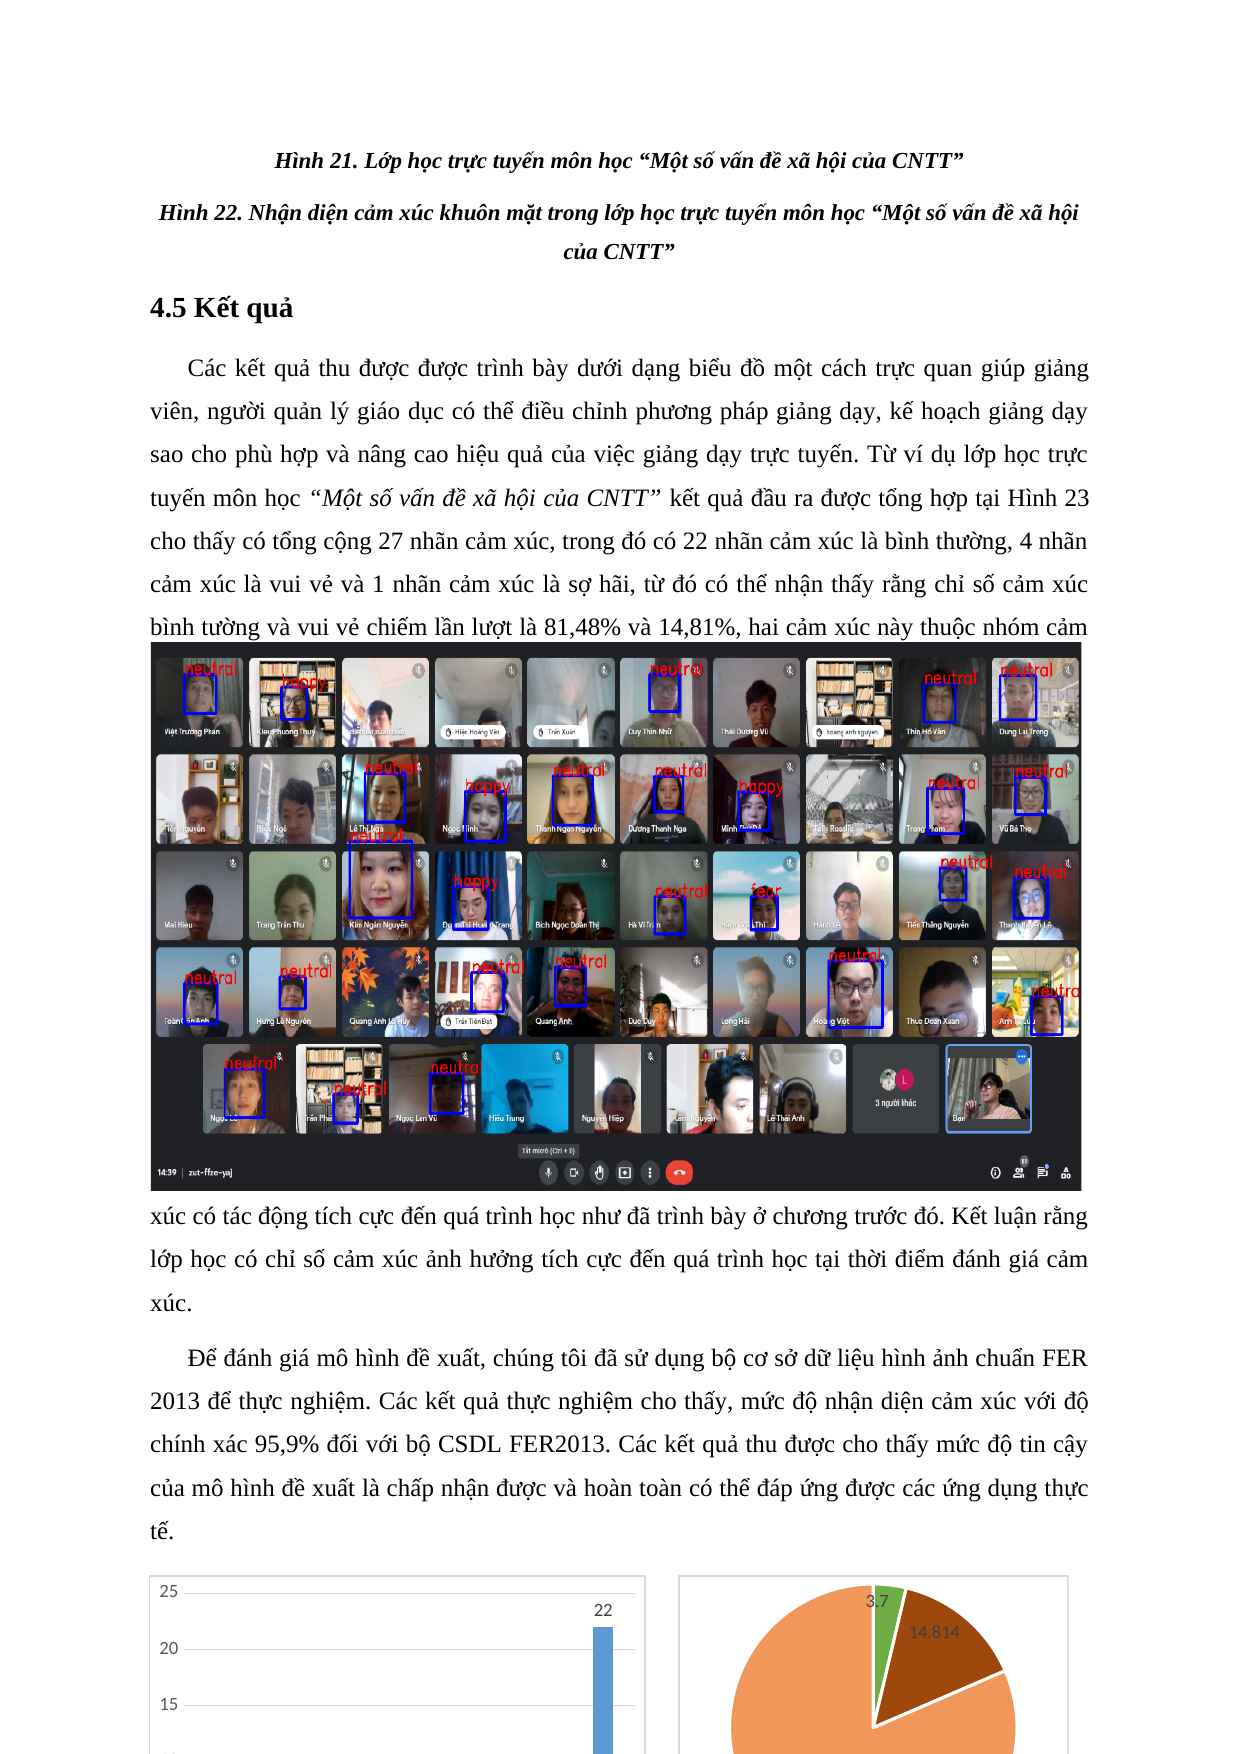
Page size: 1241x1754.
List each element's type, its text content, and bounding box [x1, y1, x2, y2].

picture [150, 642, 1080, 1190]
text Hình 21. Lớp học trực tuyến môn học “Một số vấn đề xã hội của CNTT” [150, 147, 1090, 173]
text Để đánh giá mô hình đề xuất, chúng tôi đã sử dụng bộ cơ sở dữ liệu hình ảnh chuẩn FER 2013 để thực nghiệm. Các kết quả thực nghiệm cho thấy, mức độ nhận diện cảm xúc với độ chính xác 95,9% đối với bộ CSDL FER2013. Các kết quả thu được cho thấy mức độ tin cậy của mô hình đề xuất là chấp nhận được và hoàn toàn có thể đáp ứng được các ứng dụng thực tế. [150, 1343, 1090, 1544]
text 4.5 Kết quả [150, 290, 1090, 324]
text Hình 22. Nhận diện cảm xúc khuôn mặt trong lớp học trực tuyến môn học “Một số vấn đề xã hội của CNTT” [150, 199, 1090, 265]
